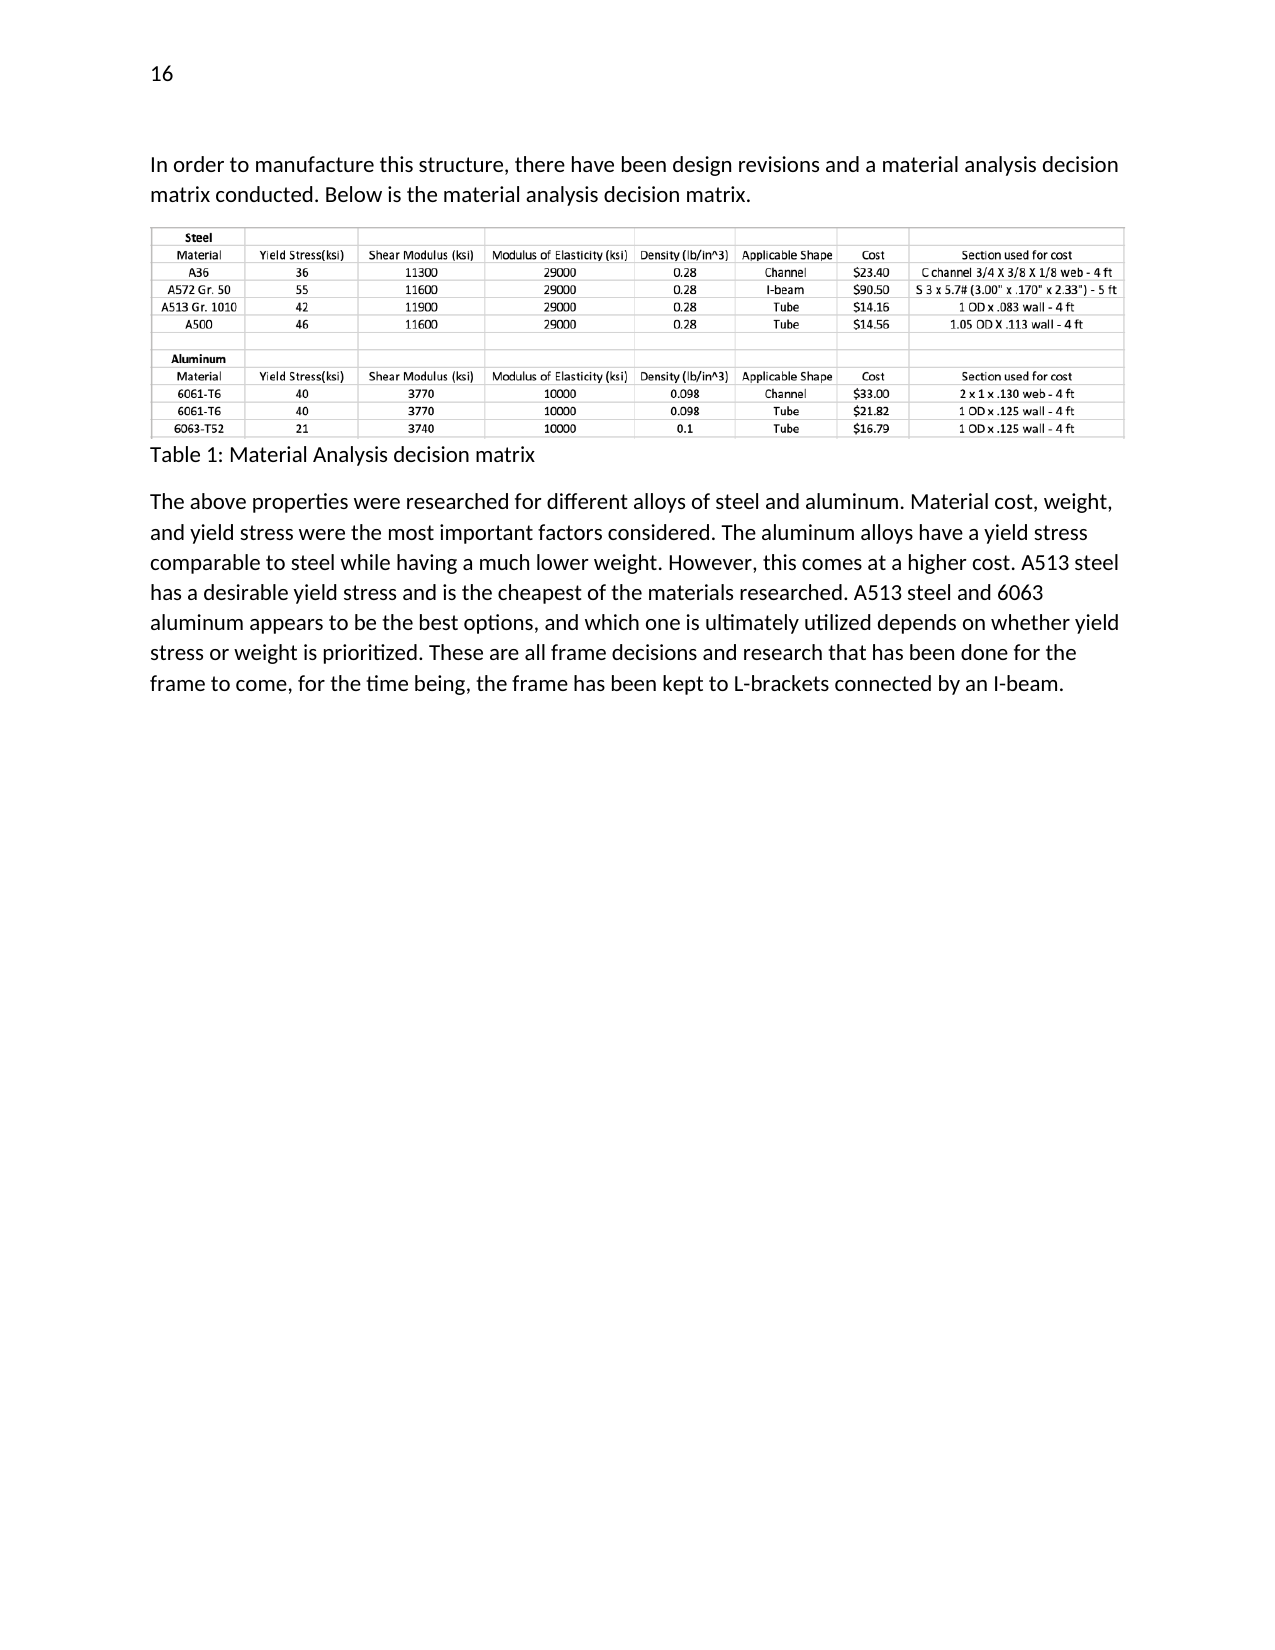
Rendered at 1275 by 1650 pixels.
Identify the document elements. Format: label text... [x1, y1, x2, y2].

picture [150, 227, 1125, 439]
text The above properties were researched for different alloys of steel and aluminum. Material cost, weight, and yield stress were the most important factors considered. The aluminum alloys have a yield stress comparable to steel while having a much lower weight. However, this comes at a higher cost. A513 steel has a desirable yield stress and is the cheapest of the materials researched. A513 steel and 6063 aluminum appears to be the best options, and which one is ultimately utilized depends on whether yield stress or weight is prioritized. These are all frame decisions and research that has been done for the frame to come, for the time being, the frame has been kept to L-brackets connected by an I-beam. [150, 487, 1125, 697]
text In order to manufacture this structure, there have been design revisions and a material analysis decision matrix conducted. Below is the material analysis decision matrix. [150, 150, 1125, 208]
text Table 1: Material Analysis decision matrix [150, 439, 1125, 468]
